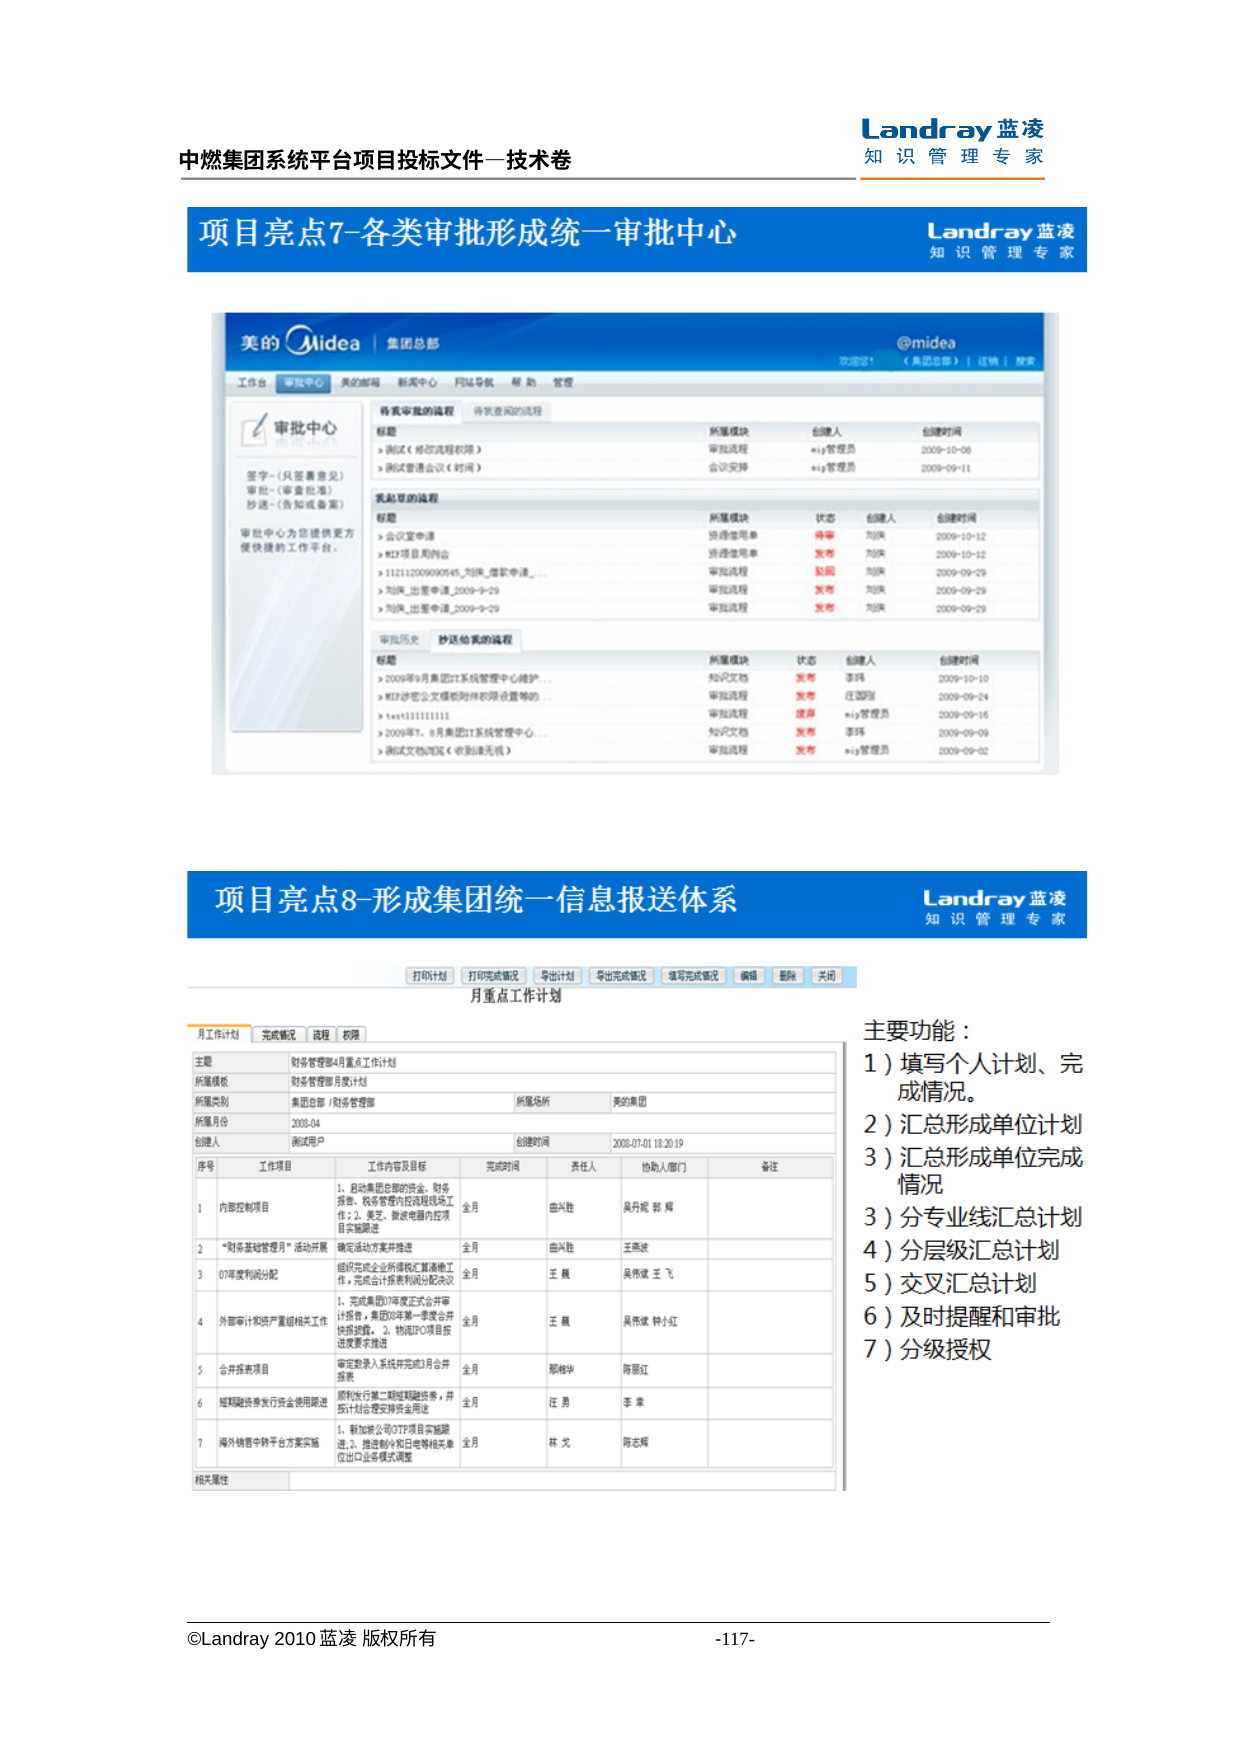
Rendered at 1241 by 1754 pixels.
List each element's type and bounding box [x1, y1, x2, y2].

picture [187, 207, 1088, 830]
picture [180, 118, 1045, 180]
picture [187, 871, 1088, 1491]
